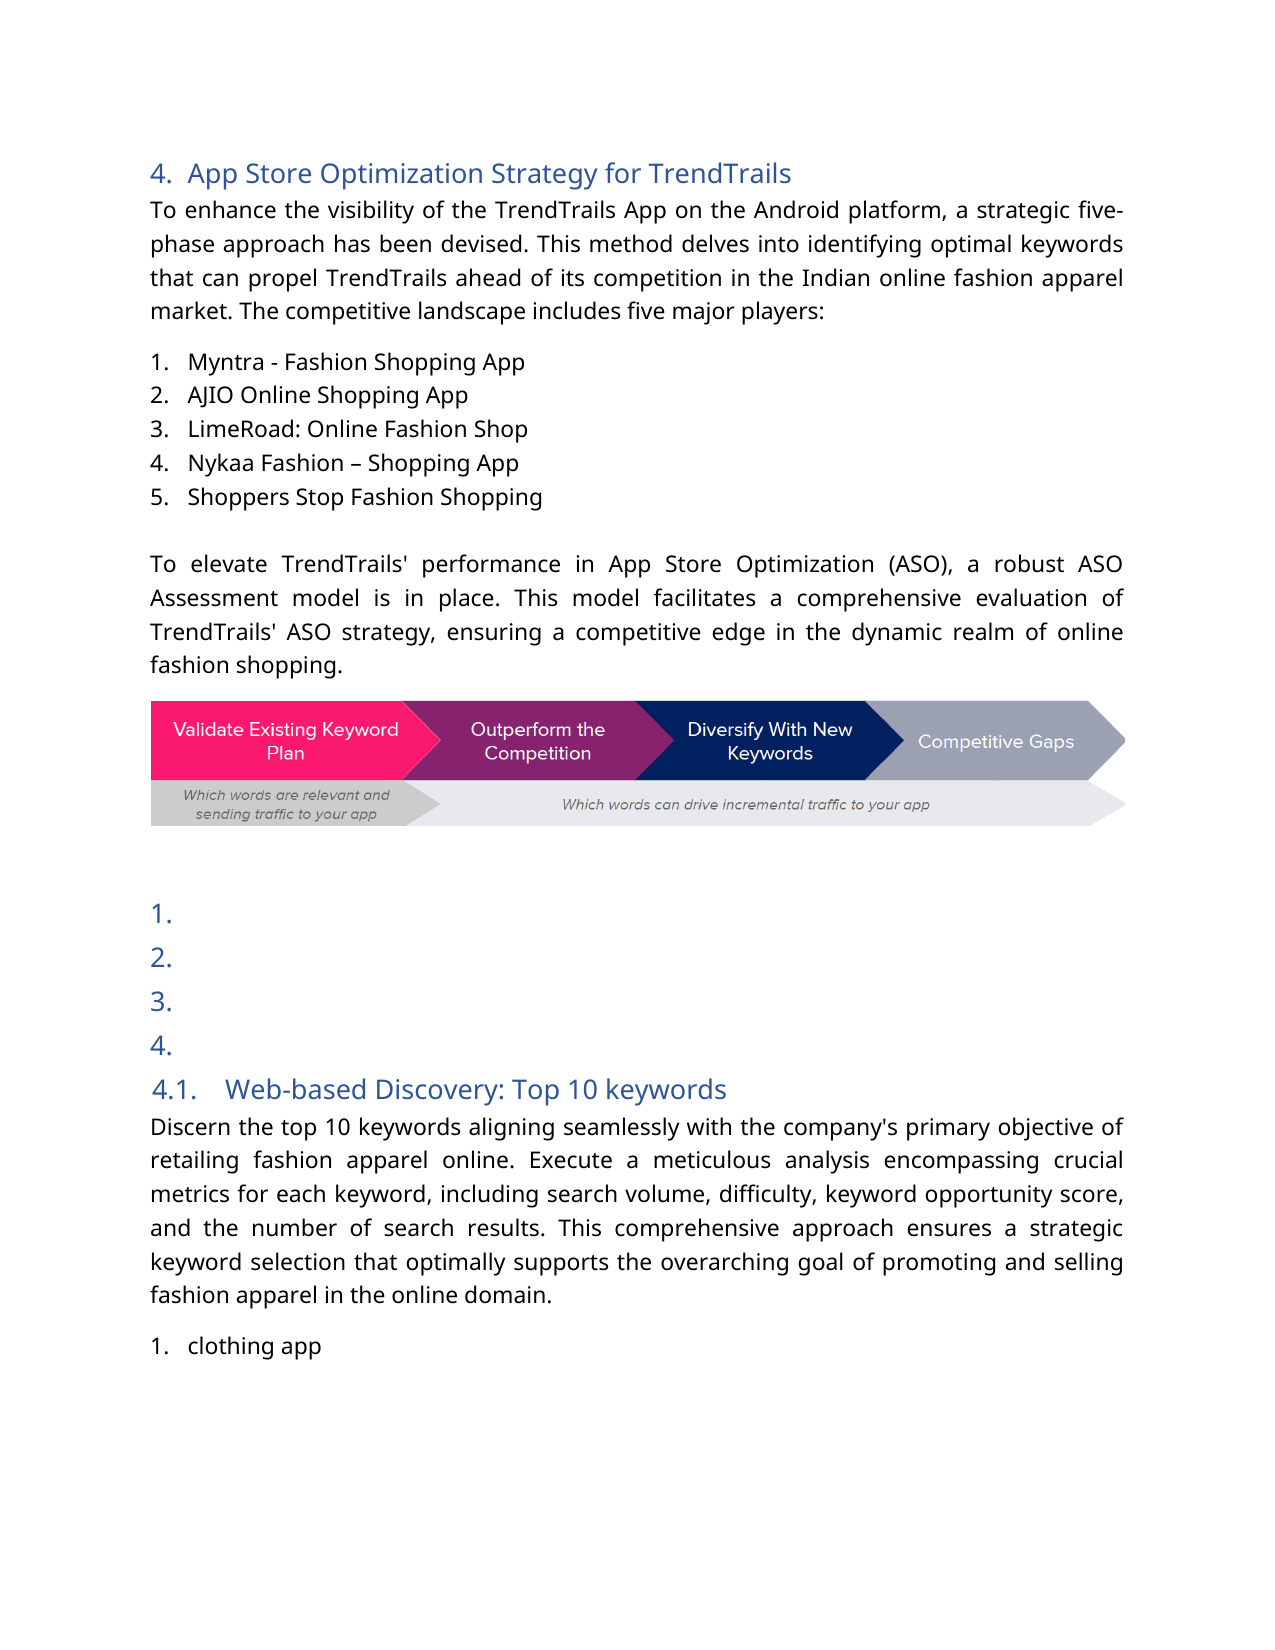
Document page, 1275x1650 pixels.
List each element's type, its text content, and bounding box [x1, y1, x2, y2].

list LimeRoad: Online Fashion Shop [150, 413, 1125, 444]
subtitle Web-based Discovery: Top 10 keywords [152, 1071, 1125, 1108]
list Shoppers Stop Fashion Shopping [150, 481, 1125, 512]
picture [150, 699, 1125, 826]
text To elevate TrendTrails' performance in App Store Optimization (ASO), a robust ASO Assessment model is in place. This model facilitates a comprehensive evaluation of TrendTrails' ASO strategy, ensuring a competitive edge in the dynamic realm of online fashion shopping. [150, 548, 1125, 681]
text Discern the top 10 keywords aligning seamlessly with the company's primary objective of retailing fashion apparel online. Execute a meticulous analysis encompassing crucial metrics for each keyword, including search volume, difficulty, keyword opportunity score, and the number of search results. This comprehensive approach ensures a strategic keyword selection that optimally supports the overarching goal of promoting and selling fashion apparel in the online domain. [150, 1111, 1125, 1311]
list clothing app [150, 1330, 1125, 1361]
subtitle App Store Optimization Strategy for TrendTrails [150, 154, 1125, 191]
text To enhance the visibility of the TrendTrails App on the Android platform, a strategic five-phase approach has been devised. This method delves into identifying optimal keywords that can propel TrendTrails ahead of its competition in the Indian online fashion apparel market. The competitive landscape includes five major players: [150, 194, 1125, 326]
list Nykaa Fashion – Shopping App [150, 447, 1125, 478]
list AJIO Online Shopping App [150, 379, 1125, 411]
list Myntra - Fashion Shopping App [150, 346, 1125, 377]
